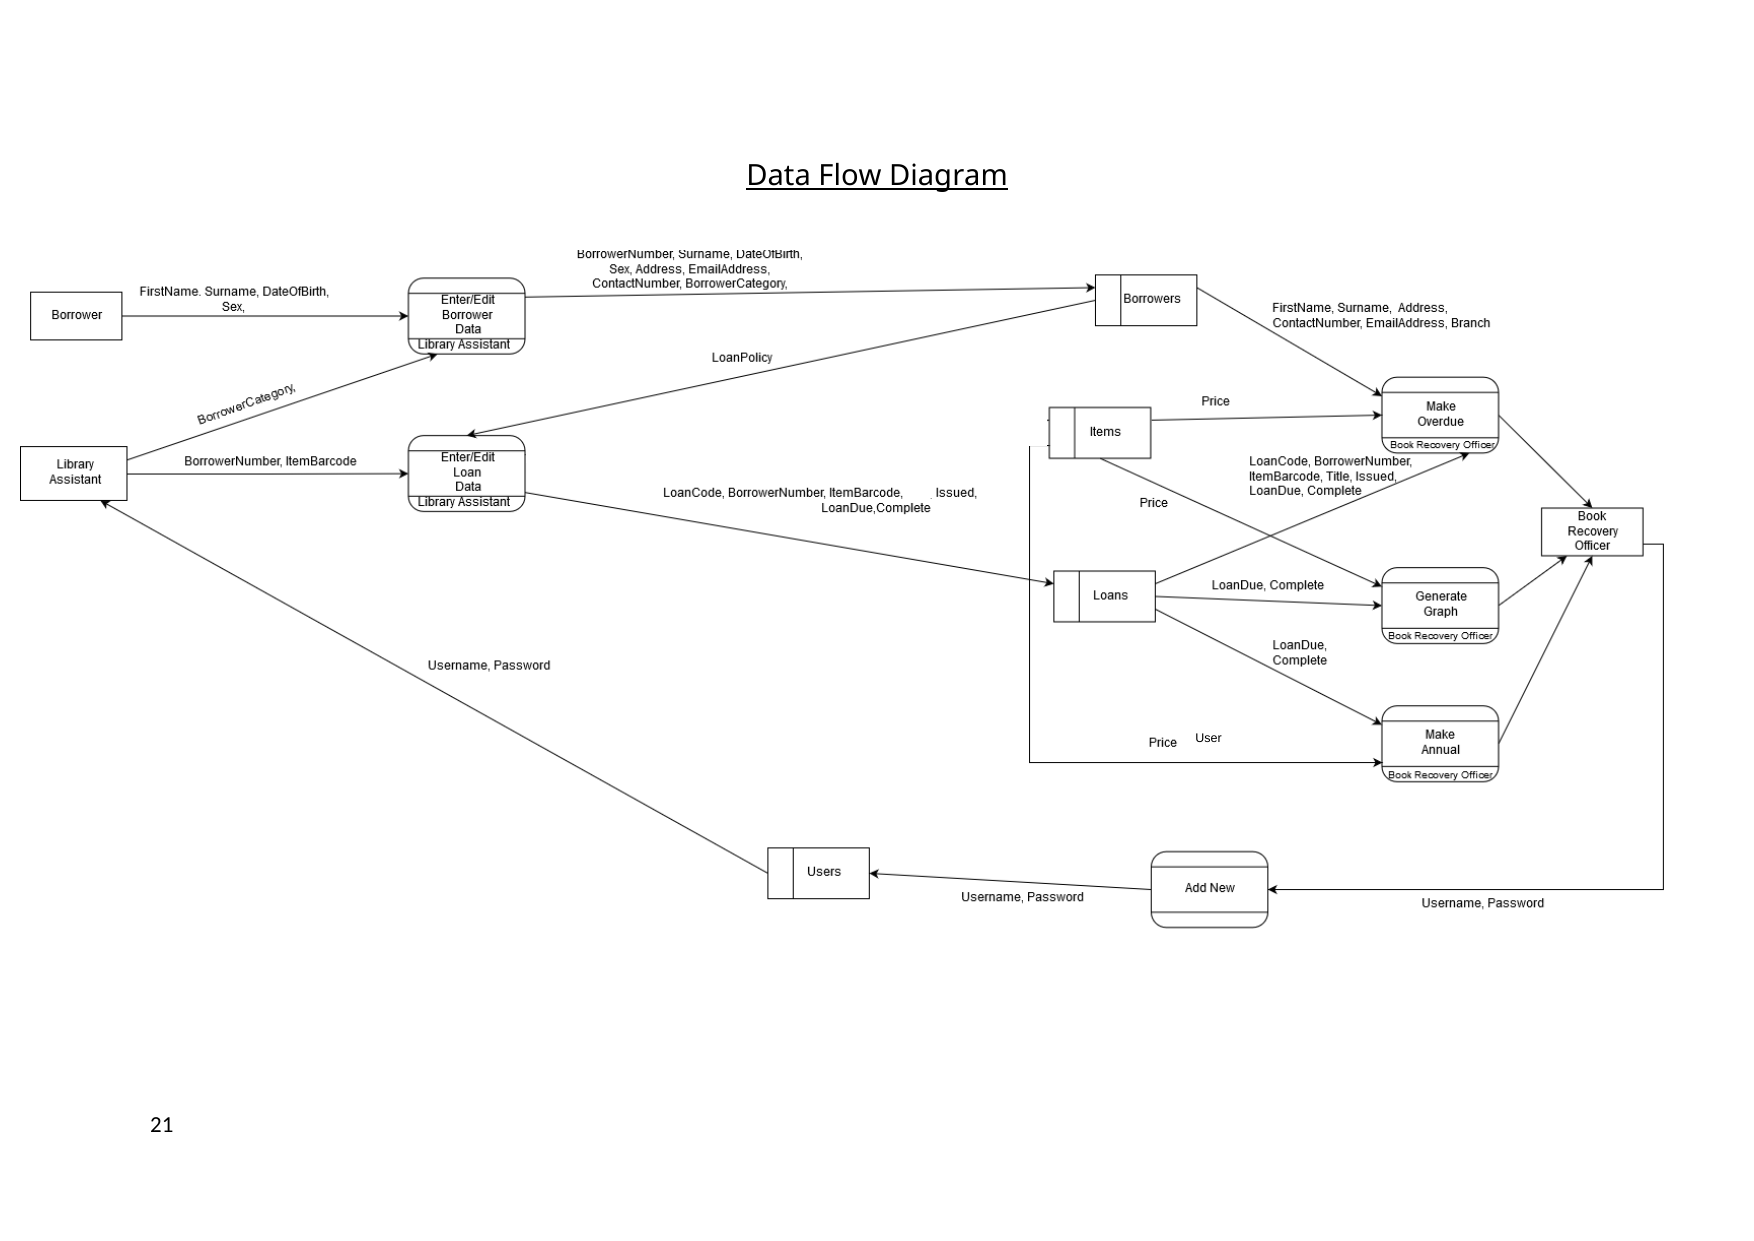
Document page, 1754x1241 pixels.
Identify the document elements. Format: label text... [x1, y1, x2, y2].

picture [20, 250, 1665, 934]
subtitle Data Flow Diagram [150, 154, 1604, 194]
